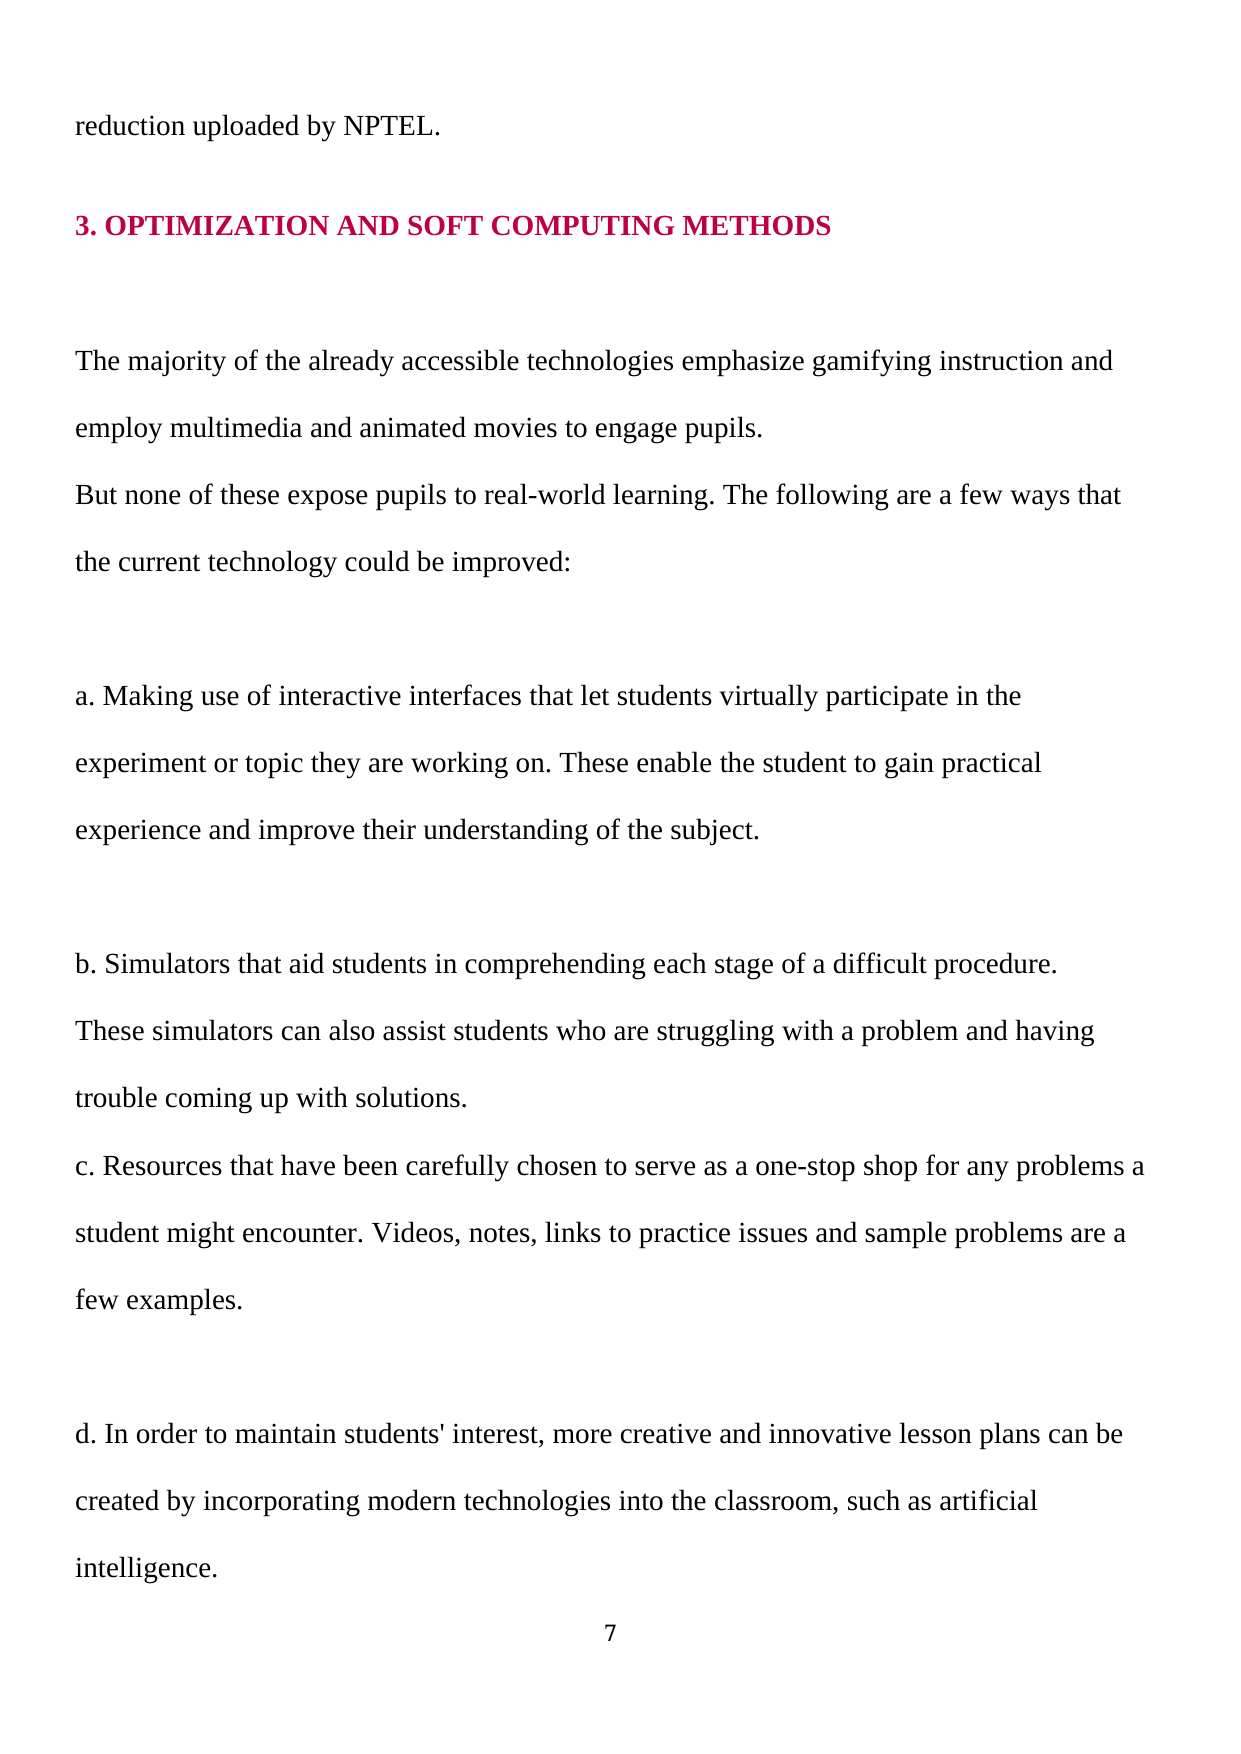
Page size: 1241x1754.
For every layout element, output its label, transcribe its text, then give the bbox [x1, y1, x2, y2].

text c. Resources that have been carefully chosen to serve as a one-stop shop for any problems a student might encounter. Videos, notes, links to practice issues and sample problems are a few examples. [75, 1148, 1146, 1315]
text 3. OPTIMIZATION AND SOFT COMPUTING METHODS [75, 208, 1146, 242]
text a. Making use of interactive interfaces that let students virtually participate in the experiment or topic they are working on. These enable the student to gain practical experience and improve their understanding of the subject. [75, 678, 1146, 846]
text b. Simulators that aid students in comprehending each stage of a difficult procedure. [75, 946, 1146, 980]
text These simulators can also assist students who are struggling with a problem and having trouble coming up with solutions. [75, 1013, 1146, 1114]
text The majority of the already accessible technologies emphasize gamifying instruction and employ multimedia and animated movies to engage pupils. [75, 343, 1146, 443]
text But none of these expose pupils to real-world learning. The following are a few ways that the current technology could be improved: [75, 477, 1146, 577]
text d. In order to maintain students' interest, more creative and innovative lesson plans can be created by incorporating modern technologies into the classroom, such as artificial intelligence. [75, 1416, 1146, 1584]
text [75, 108, 1146, 141]
